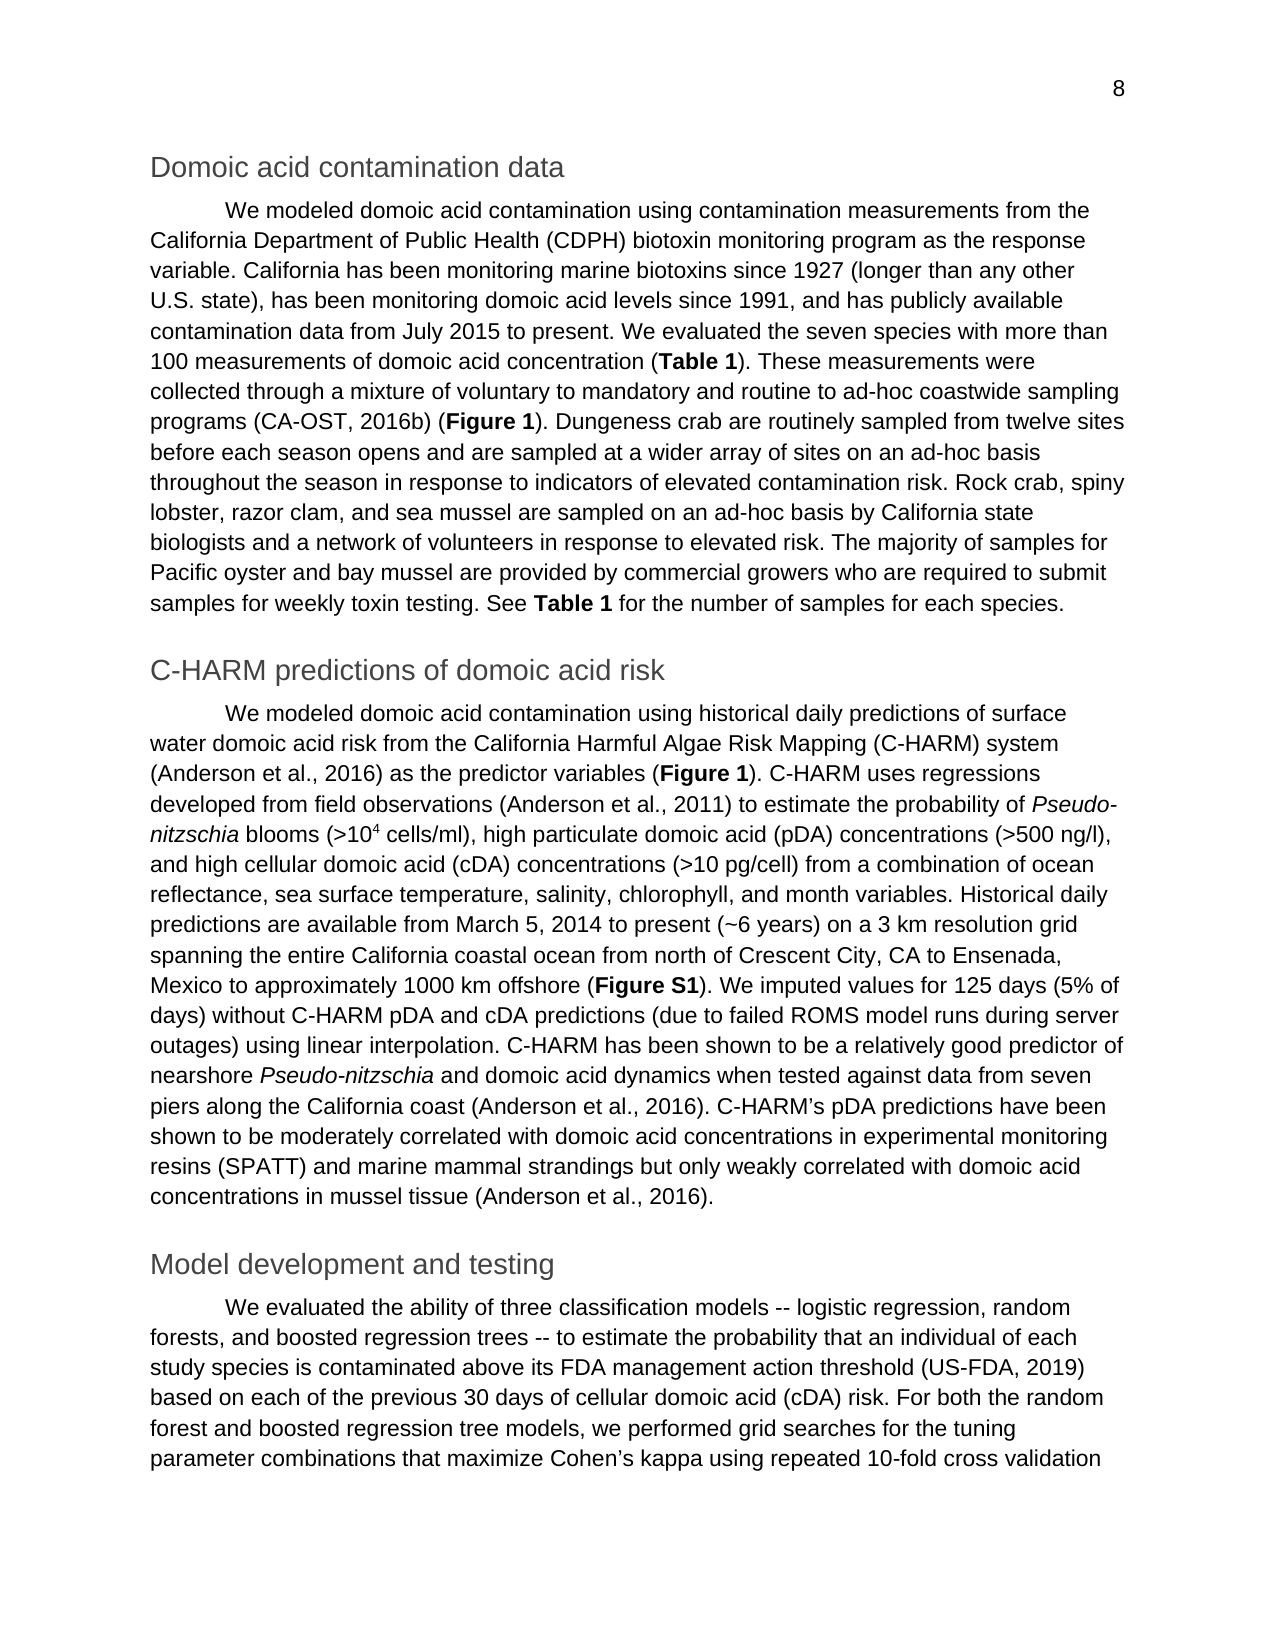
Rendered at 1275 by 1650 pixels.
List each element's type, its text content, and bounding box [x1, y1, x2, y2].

subtitle Model development and testing [150, 1247, 1125, 1280]
text We modeled domoic acid contamination using contamination measurements from the California Department of Public Health (CDPH) biotoxin monitoring program as the response variable. California has been monitoring marine biotoxins since 1927 (longer than any other U.S. state), has been monitoring domoic acid levels since 1991, and has publicly available contamination data from July 2015 to present. We evaluated the seven species with more than 100 measurements of domoic acid concentration (Table 1). These measurements were collected through a mixture of voluntary to mandatory and routine to ad-hoc coastwide sampling programs (CA-OST, 2016b) (Figure 1). Dungeness crab are routinely sampled from twelve sites before each season opens and are sampled at a wider array of sites on an ad-hoc basis throughout the season in response to indicators of elevated contamination risk. Rock crab, spiny lobster, razor clam, and sea mussel are sampled on an ad-hoc basis by California state biologists and a network of volunteers in response to elevated risk. The majority of samples for Pacific oyster and bay mussel are provided by commercial growers who are required to submit samples for weekly toxin testing. See Table 1 for the number of samples for each species. [150, 197, 1125, 616]
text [150, 1294, 1125, 1471]
text We modeled domoic acid contamination using historical daily predictions of surface water domoic acid risk from the California Harmful Algae Risk Mapping (C-HARM) system (Anderson et al., 2016) as the predictor variables (Figure 1). C-HARM uses regressions developed from field observations (Anderson et al., 2011) to estimate the probability of Pseudo-nitzschia blooms (>104 cells/ml), high particulate domoic acid (pDA) concentrations (>500 ng/l), and high cellular domoic acid (cDA) concentrations (>10 pg/cell) from a combination of ocean reflectance, sea surface temperature, salinity, chlorophyll, and month variables. Historical daily predictions are available from March 5, 2014 to present (~6 years) on a 3 km resolution grid spanning the entire California coastal ocean from north of Crescent City, CA to Ensenada, Mexico to approximately 1000 km offshore (Figure S1). We imputed values for 125 days (5% of days) without C-HARM pDA and cDA predictions (due to failed ROMS model runs during server outages) using linear interpolation. C-HARM has been shown to be a relatively good predictor of nearshore Pseudo-nitzschia and domoic acid dynamics when tested against data from seven piers along the California coast (Anderson et al., 2016). C-HARM’s pDA predictions have been shown to be moderately correlated with domoic acid concentrations in experimental monitoring resins (SPATT) and marine mammal strandings but only weakly correlated with domoic acid concentrations in mussel tissue (Anderson et al., 2016). [150, 700, 1125, 1210]
subtitle C-HARM predictions of domoic acid risk [150, 653, 1125, 687]
subtitle Domoic acid contamination data [150, 150, 1125, 183]
